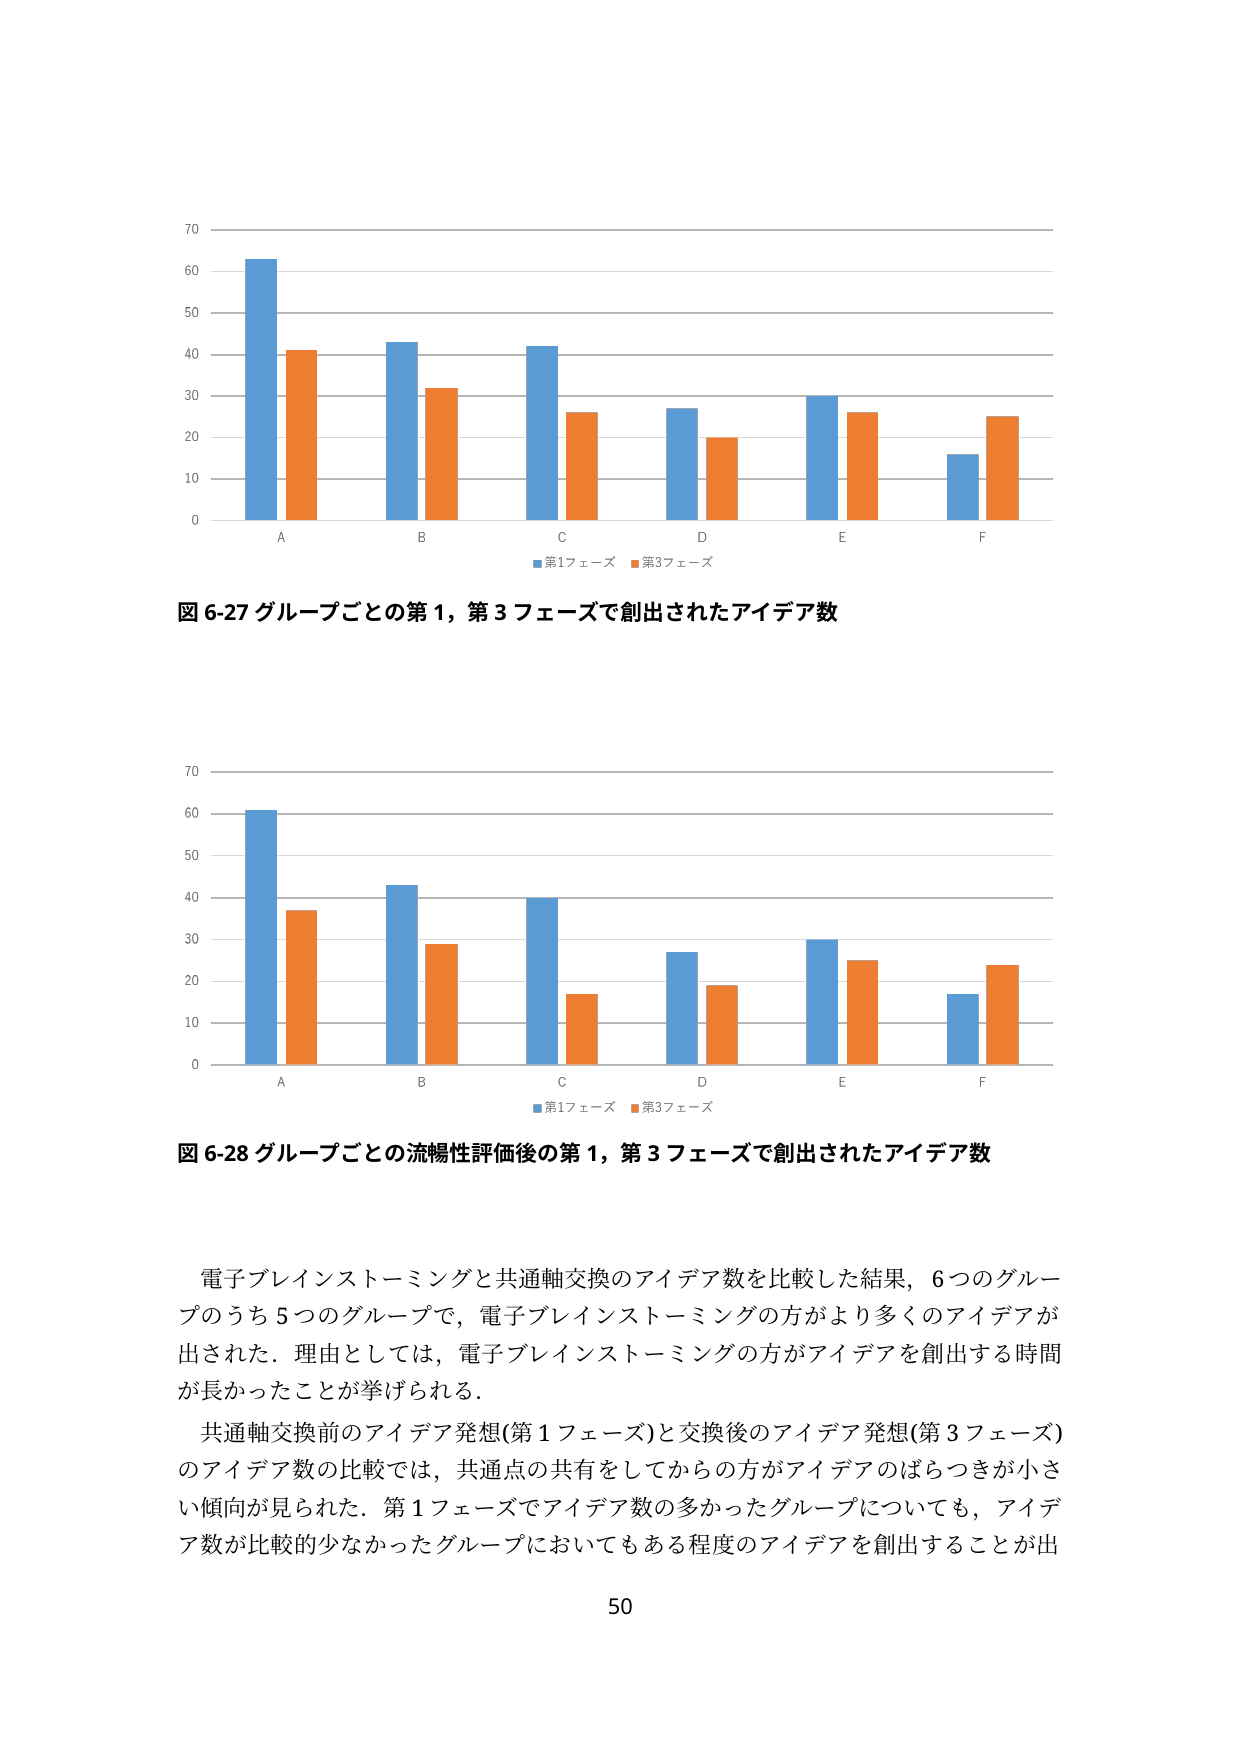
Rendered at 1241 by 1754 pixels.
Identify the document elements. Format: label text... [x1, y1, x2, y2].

text 電子ブレインストーミングと共通軸交換のアイデア数を比較した結果，6つのグループのうち5つのグループで，電子ブレインストーミングの方がより多くのアイデアが出された．理由としては，電子ブレインストーミングの方がアイデアを創出する時間が長かったことが挙げられる． [177, 1258, 1063, 1408]
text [177, 1413, 1063, 1563]
picture [177, 758, 1063, 1126]
picture [177, 216, 1063, 581]
